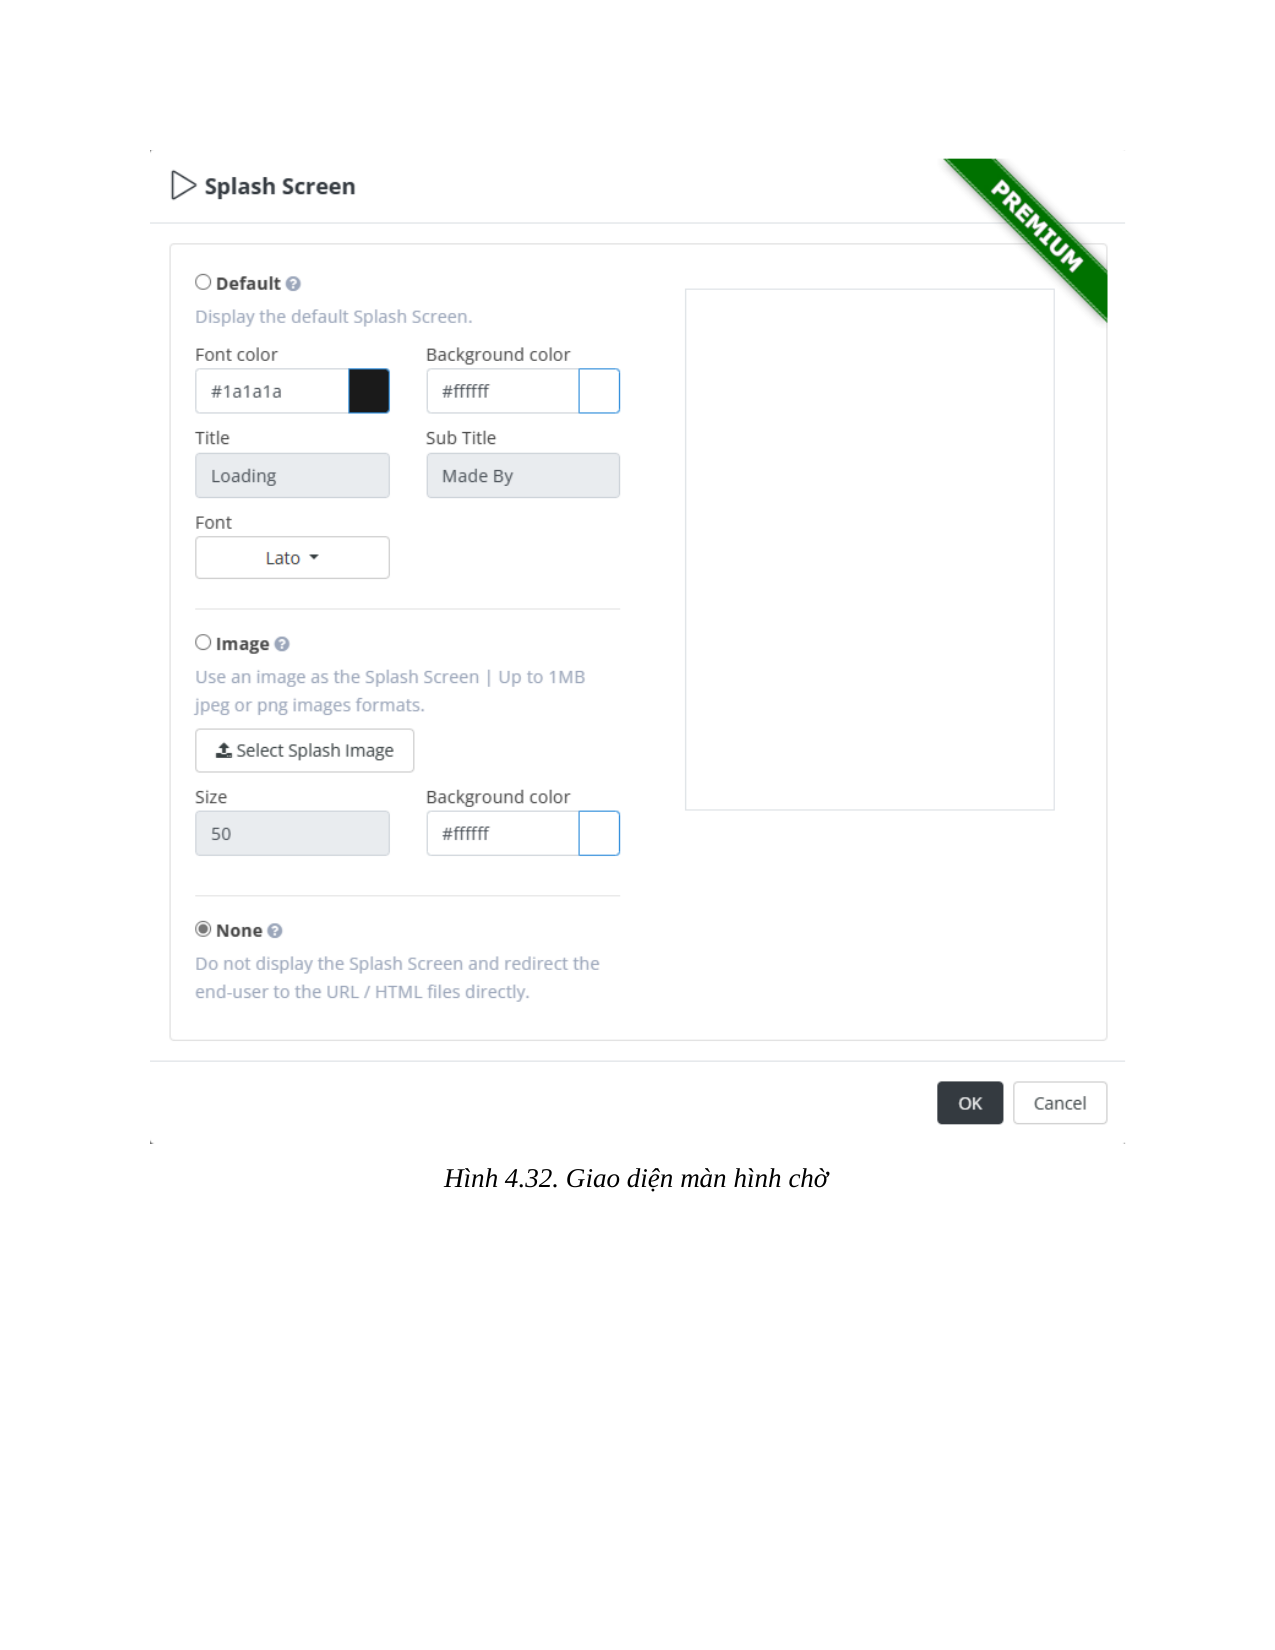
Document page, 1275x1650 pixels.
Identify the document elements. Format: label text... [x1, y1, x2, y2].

picture [150, 150, 1125, 1144]
text Hình 4.32. Giao diện màn hình chờ [150, 1162, 1125, 1193]
